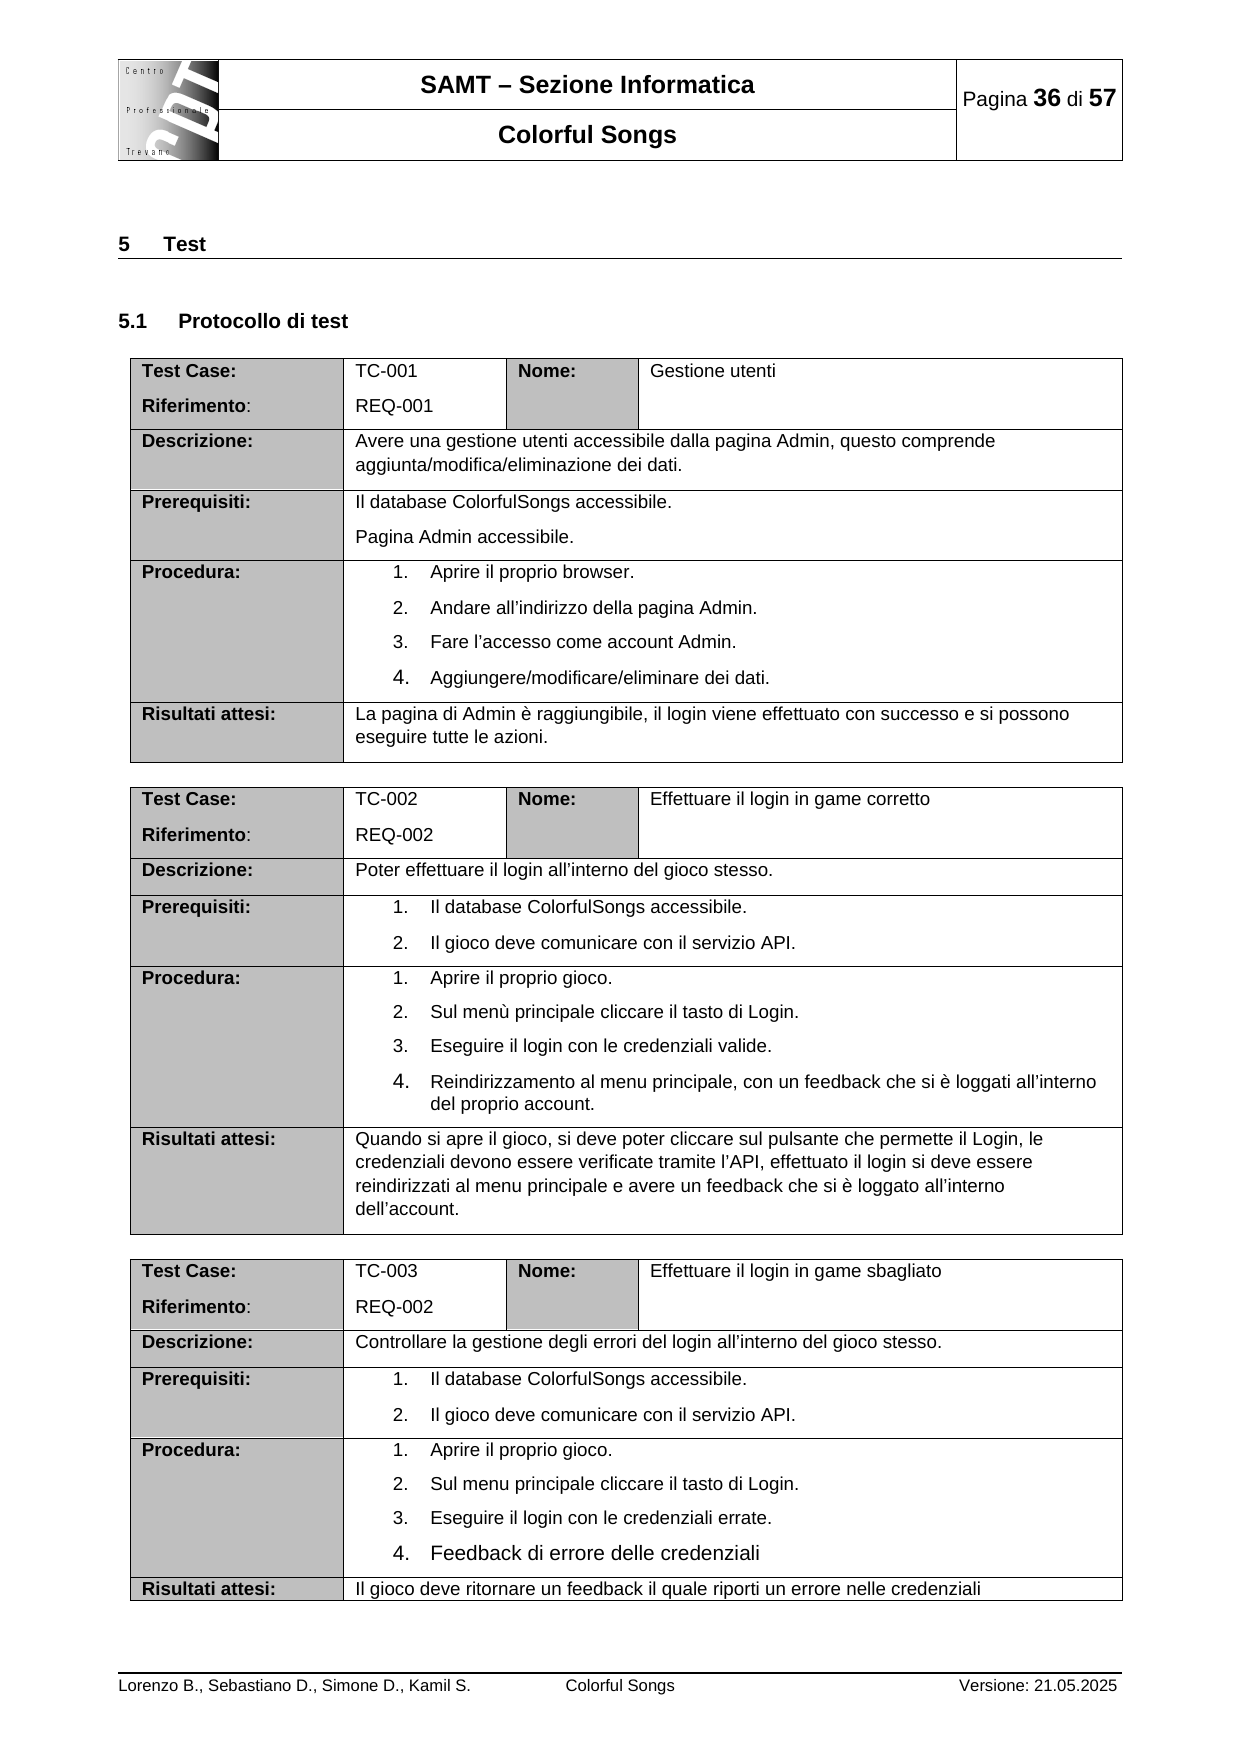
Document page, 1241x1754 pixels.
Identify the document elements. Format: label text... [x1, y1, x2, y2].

table_cell Aprire il proprio gioco. Sul menù principale cliccare il tasto di Login. Eseguire il login con le credenziali valide. Reindirizzamento al menu principale, con un feedback che si è loggati all’interno del proprio account. [344, 967, 1122, 1127]
table_header TC-003 REQ-002 [344, 1260, 506, 1329]
table_header Nome: [507, 1260, 638, 1329]
table_cell Aprire il proprio gioco. Sul menu principale cliccare il tasto di Login. Eseguire il login con le credenziali errate. Feedback di errore delle credenziali [344, 1439, 1122, 1577]
table_header Nome: [507, 359, 638, 429]
table_cell Procedura: [131, 1439, 343, 1577]
table_cell Aprire il proprio browser. Andare all’indirizzo della pagina Admin. Fare l’accesso come account Admin. Aggiungere/modificare/eliminare dei dati. [344, 561, 1122, 702]
table_cell Poter effettuare il login all’interno del gioco stesso. [344, 859, 1122, 895]
table_cell Controllare la gestione degli errori del login all’interno del gioco stesso. [344, 1331, 1122, 1367]
table_header Effettuare il login in game sbagliato [639, 1260, 1122, 1329]
table_cell La pagina di Admin è raggiungibile, il login viene effettuato con successo e si possono eseguire tutte le azioni. [344, 703, 1122, 762]
table_cell Descrizione: [131, 430, 343, 489]
table_header Test Case: Riferimento: [131, 788, 343, 858]
subtitle Test [118, 232, 1122, 258]
table_cell Il database ColorfulSongs accessibile. Pagina Admin accessibile. [344, 491, 1122, 560]
table_cell Avere una gestione utenti accessibile dalla pagina Admin, questo comprende aggiunta/modifica/eliminazione dei dati. [344, 430, 1122, 489]
table_cell Il database ColorfulSongs accessibile. Il gioco deve comunicare con il servizio API. [344, 896, 1122, 966]
table_cell Descrizione: [131, 1331, 343, 1367]
table_cell Procedura: [131, 561, 343, 702]
table_header Test Case: Riferimento: [131, 359, 343, 429]
table_header Effettuare il login in game corretto [639, 788, 1122, 858]
table_cell Procedura: [131, 967, 343, 1127]
picture [118, 60, 219, 160]
table_header Test Case: Riferimento: [131, 1260, 343, 1329]
table_cell Quando si apre il gioco, si deve poter cliccare sul pulsante che permette il Login, le credenziali devono essere verificate tramite l’API, effettuato il login si deve essere reindirizzati al menu principale e avere un feedback che si è loggato all’interno dell’account. [344, 1128, 1122, 1234]
table_cell Prerequisiti: [131, 896, 343, 966]
table_header TC-002 REQ-002 [344, 788, 506, 858]
table_cell Prerequisiti: [131, 491, 343, 560]
table_cell Risultati attesi: [131, 1128, 343, 1234]
table_header TC-001 REQ-001 [344, 359, 506, 429]
table_cell Risultati attesi: [131, 703, 343, 762]
table_cell Prerequisiti: [131, 1368, 343, 1437]
table_header Nome: [507, 788, 638, 858]
table_cell Descrizione: [131, 859, 343, 895]
table_cell Il database ColorfulSongs accessibile. Il gioco deve comunicare con il servizio API. [344, 1368, 1122, 1437]
table_cell Risultati attesi: [131, 1578, 343, 1600]
subtitle Protocollo di test [118, 309, 1122, 333]
table_cell Il gioco deve ritornare un feedback il quale riporti un errore nelle credenziali [344, 1578, 1122, 1600]
table_header Gestione utenti [639, 359, 1122, 429]
